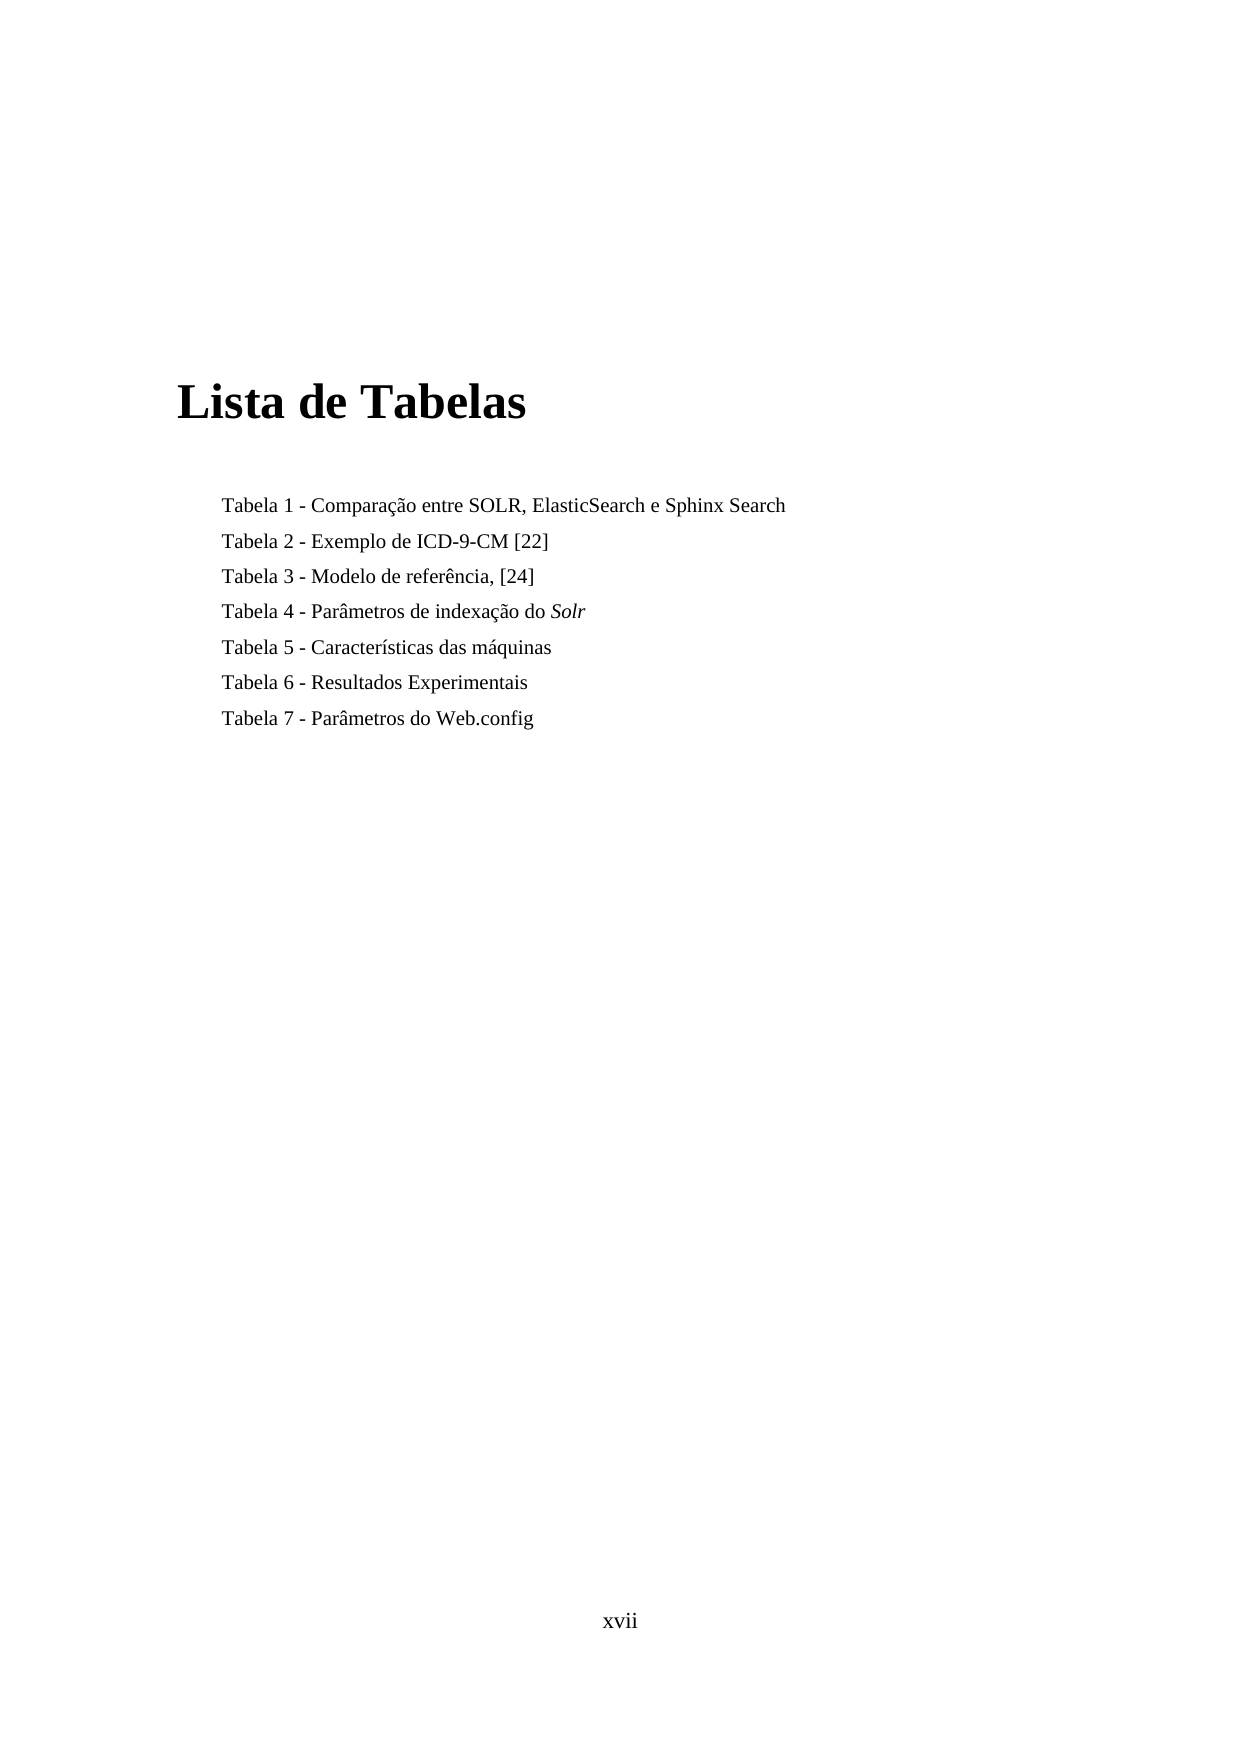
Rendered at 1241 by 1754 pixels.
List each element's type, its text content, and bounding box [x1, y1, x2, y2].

text Tabela 4 - Parâmetros de indexação do Solr 39 [221, 591, 945, 626]
text Lista de Tabelas [177, 390, 1063, 425]
text Tabela 5 - Características das máquinas 50 [221, 626, 945, 661]
text Tabela 7 - Parâmetros do Web.config 63 [221, 697, 945, 732]
text Tabela 3 - Modelo de referência, [24] 21 [221, 555, 945, 591]
text Tabela 1 - Comparação entre SOLR, ElasticSearch e Sphinx Search 16 [221, 484, 945, 520]
text Tabela 2 - Exemplo de ICD-9-CM [22] 19 [221, 520, 945, 555]
text Tabela 6 - Resultados Experimentais 50 [221, 661, 945, 697]
